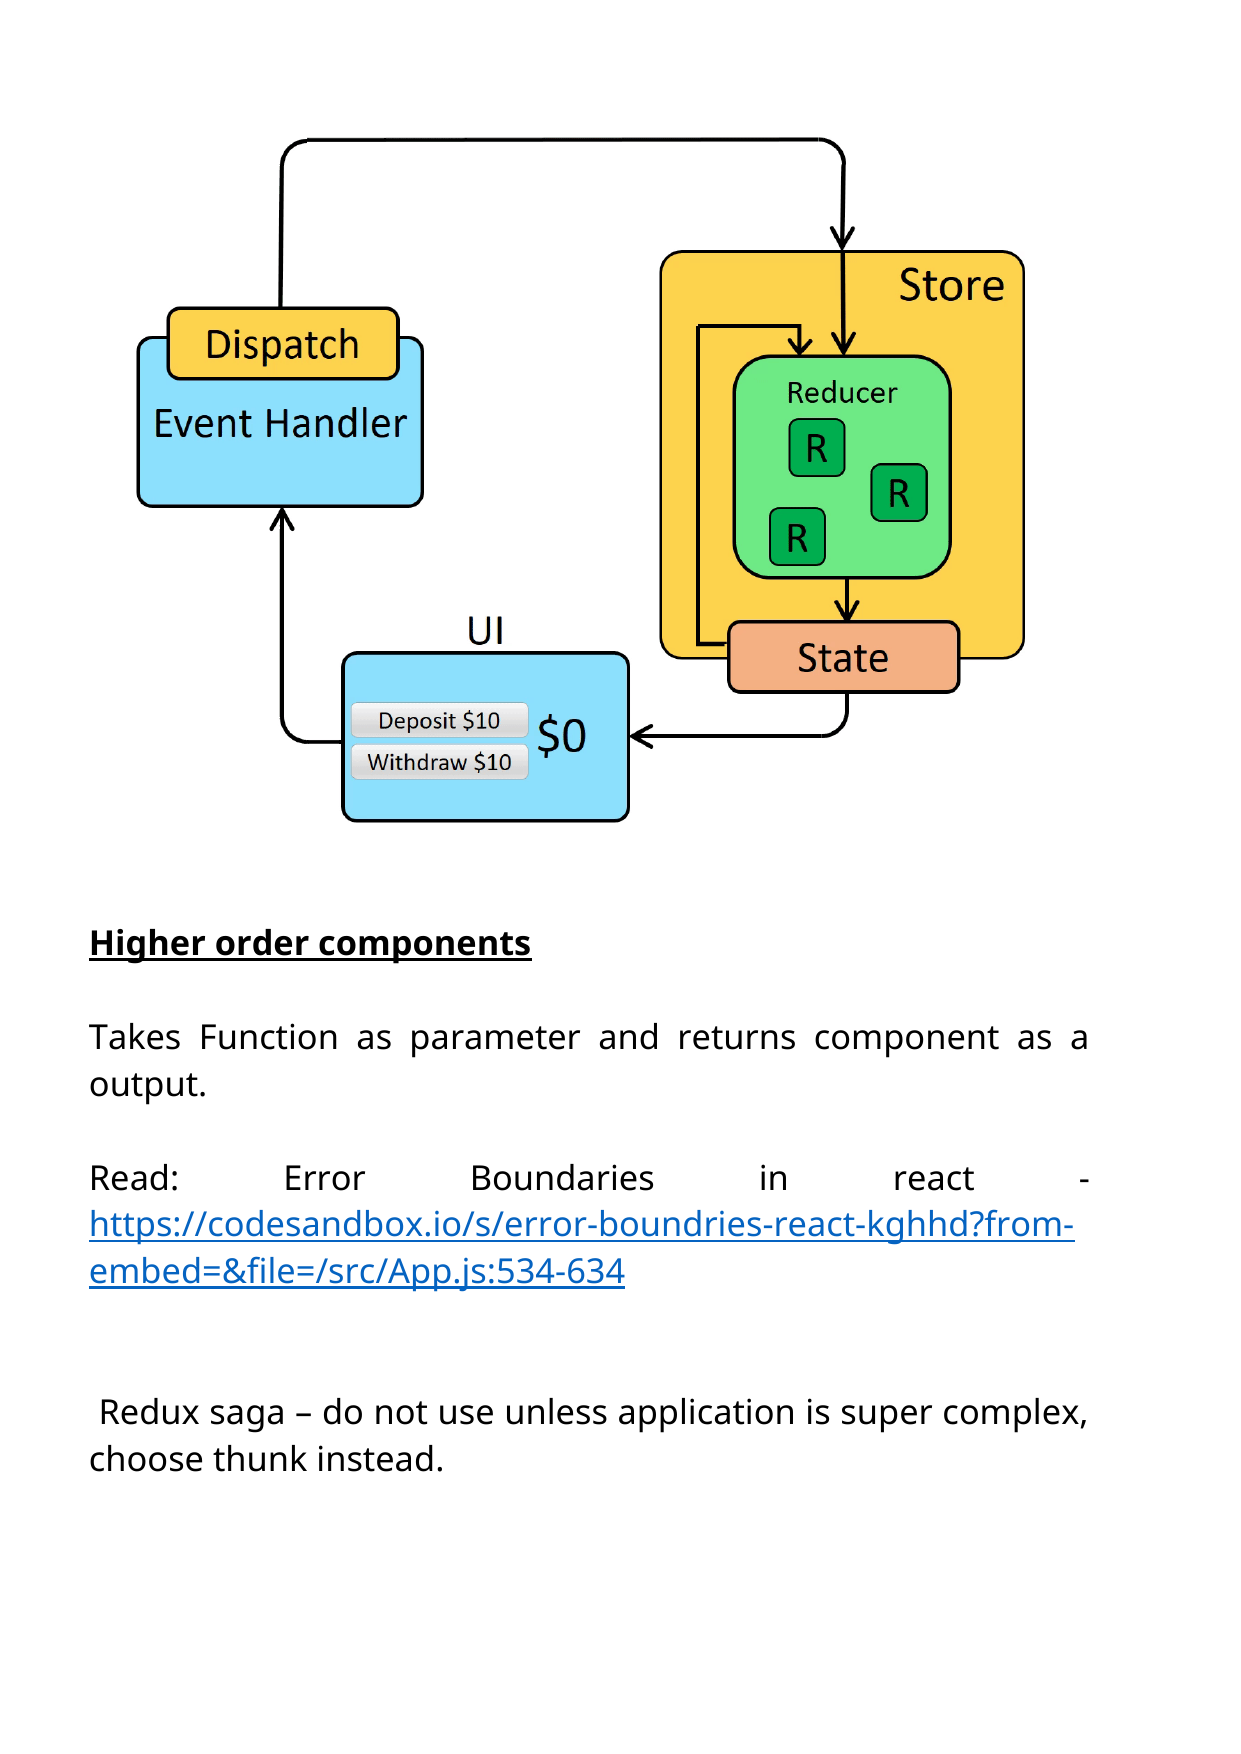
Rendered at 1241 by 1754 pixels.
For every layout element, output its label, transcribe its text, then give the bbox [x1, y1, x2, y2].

text Redux saga – do not use unless application is super complex, choose thunk instead. [89, 1387, 1090, 1481]
text Read: Error Boundaries in react - https://codesandbox.io/s/error-boundries-react-kghhd?from-embed=&file=/src/App.js:534-634 [89, 1153, 1090, 1294]
picture [88, 73, 1091, 825]
text Higher order components [89, 919, 1090, 966]
text Takes Function as parameter and returns component as a output. [89, 1012, 1090, 1106]
